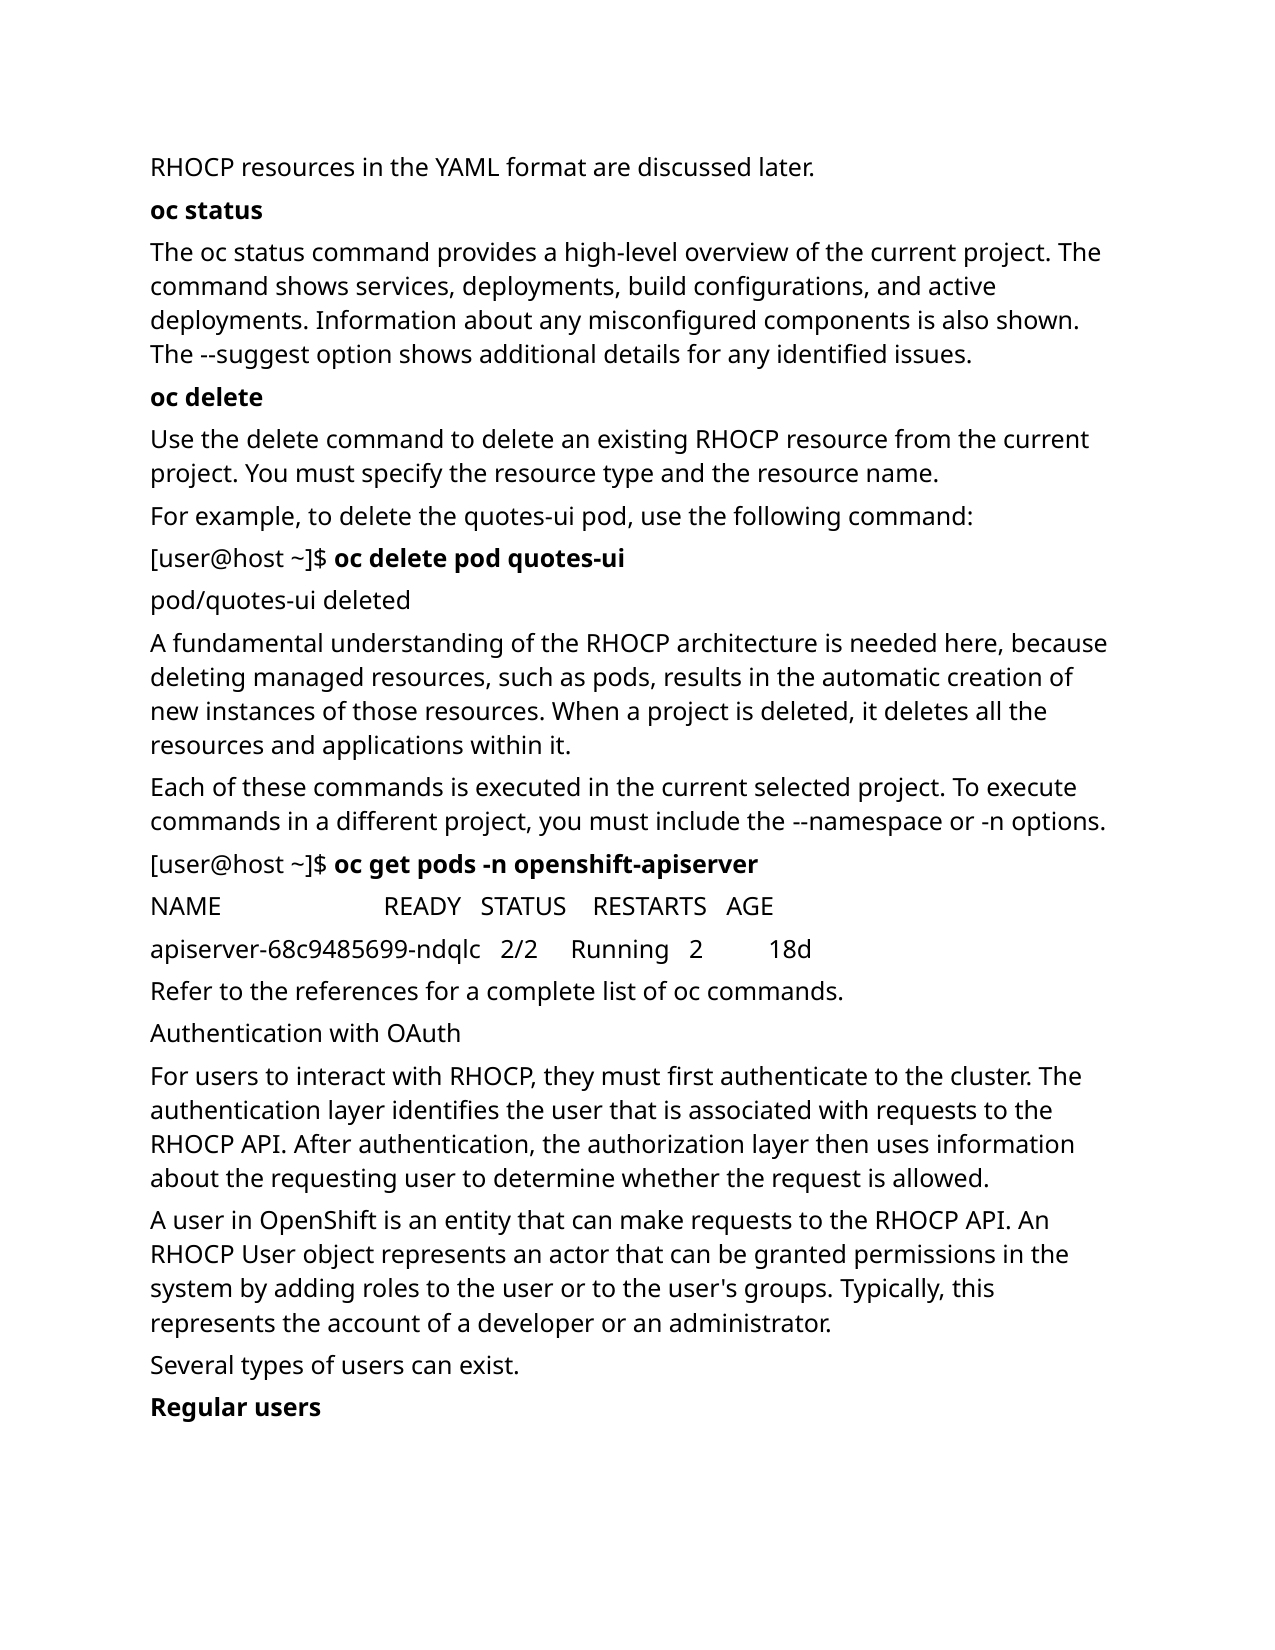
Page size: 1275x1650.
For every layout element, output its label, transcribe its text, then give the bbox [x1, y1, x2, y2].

text Regular users [150, 1390, 1125, 1424]
text Refer to the references for a complete list of oc commands. [150, 974, 1125, 1008]
text [user@host ~]$ oc get pods -n openshift-apiserver [150, 846, 1125, 881]
text Authentication with OAuth [150, 1016, 1125, 1050]
text oc delete [150, 379, 1125, 413]
text RHOCP resources in the YAML format are discussed later. [150, 150, 1125, 184]
text [user@host ~]$ oc delete pod quotes-ui [150, 541, 1125, 575]
text pod/quotes-ui deleted [150, 583, 1125, 617]
text For users to interact with RHOCP, they must first authenticate to the cluster. The authentication layer identifies the user that is associated with requests to the RHOCP API. After authentication, the authorization layer then uses information about the requesting user to determine whether the request is allowed. [150, 1058, 1125, 1195]
text Each of these commands is executed in the current selected project. To execute commands in a different project, you must include the --namespace or -n options. [150, 770, 1125, 838]
text apiserver-68c9485699-ndqlc 2/2 Running 2 18d [150, 931, 1125, 965]
text For example, to delete the quotes-ui pod, use the following command: [150, 498, 1125, 532]
text A fundamental understanding of the RHOCP architecture is needed here, because deleting managed resources, such as pods, results in the automatic creation of new instances of those resources. When a project is deleted, it deletes all the resources and applications within it. [150, 625, 1125, 762]
text The oc status command provides a high-level overview of the current project. The command shows services, deployments, build configurations, and active deployments. Information about any misconfigured components is also shown. The --suggest option shows additional details for any identified issues. [150, 235, 1125, 371]
text A user in OpenShift is an entity that can make requests to the RHOCP API. An RHOCP User object represents an actor that can be granted permissions in the system by adding roles to the user or to the user's groups. Typically, this represents the account of a developer or an administrator. [150, 1203, 1125, 1339]
text NAME READY STATUS RESTARTS AGE [150, 889, 1125, 923]
text Several types of users can exist. [150, 1348, 1125, 1382]
text oc status [150, 192, 1125, 226]
text Use the delete command to delete an existing RHOCP resource from the current project. You must specify the resource type and the resource name. [150, 422, 1125, 490]
